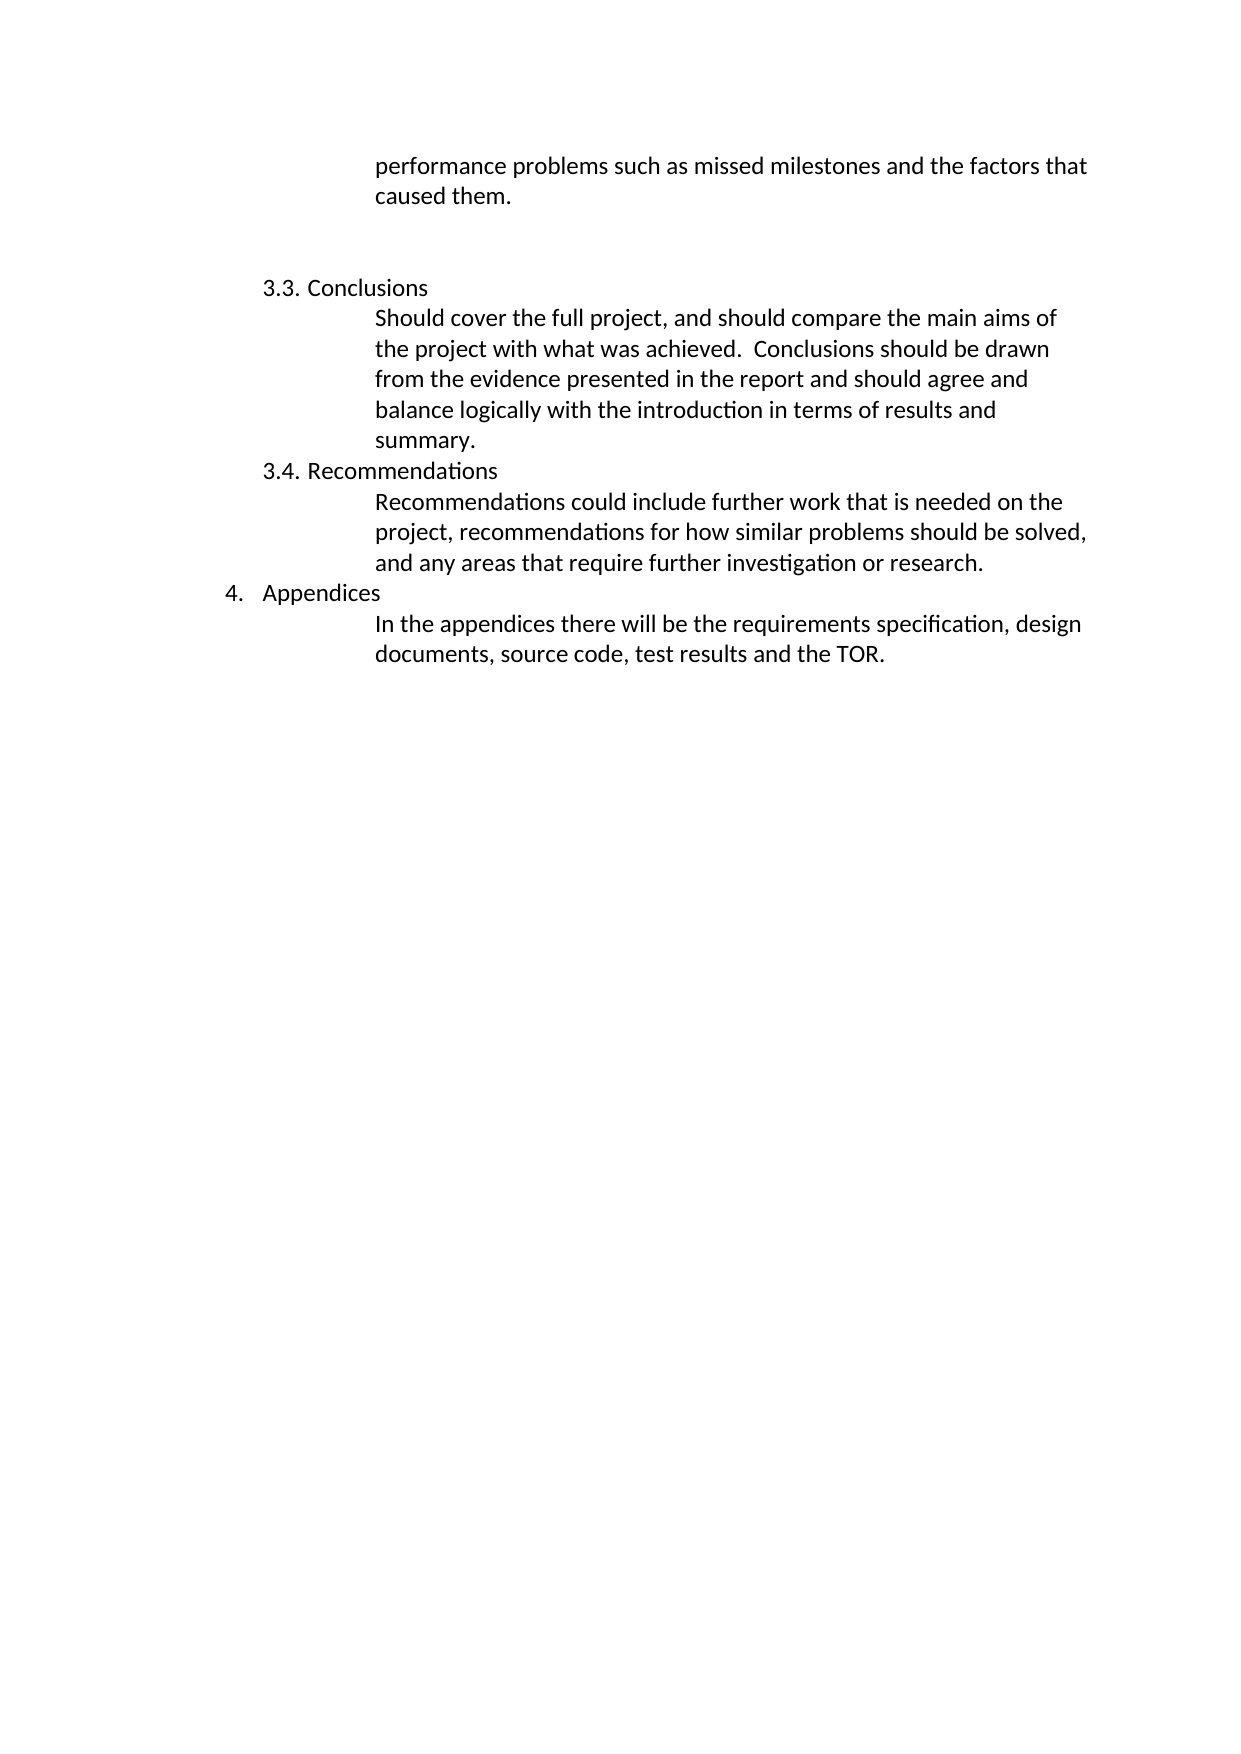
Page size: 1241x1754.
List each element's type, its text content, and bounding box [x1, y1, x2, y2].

list In the appendices there will be the requirements specification, design documents, source code, test results and the TOR. [375, 608, 1090, 669]
list Recommendations could include further work that is needed on the project, recommendations for how similar problems should be solved, and any areas that require further investigation or research. [375, 486, 1090, 577]
list Conclusions [262, 272, 1090, 303]
list Should cover the full project, and should compare the main aims of the project with what was achieved. Conclusions should be drawn from the evidence presented in the report and should agree and balance logically with the introduction in terms of results and summary. [375, 303, 1090, 455]
list Recommendations [262, 455, 1090, 486]
list Appendices [225, 577, 1090, 608]
